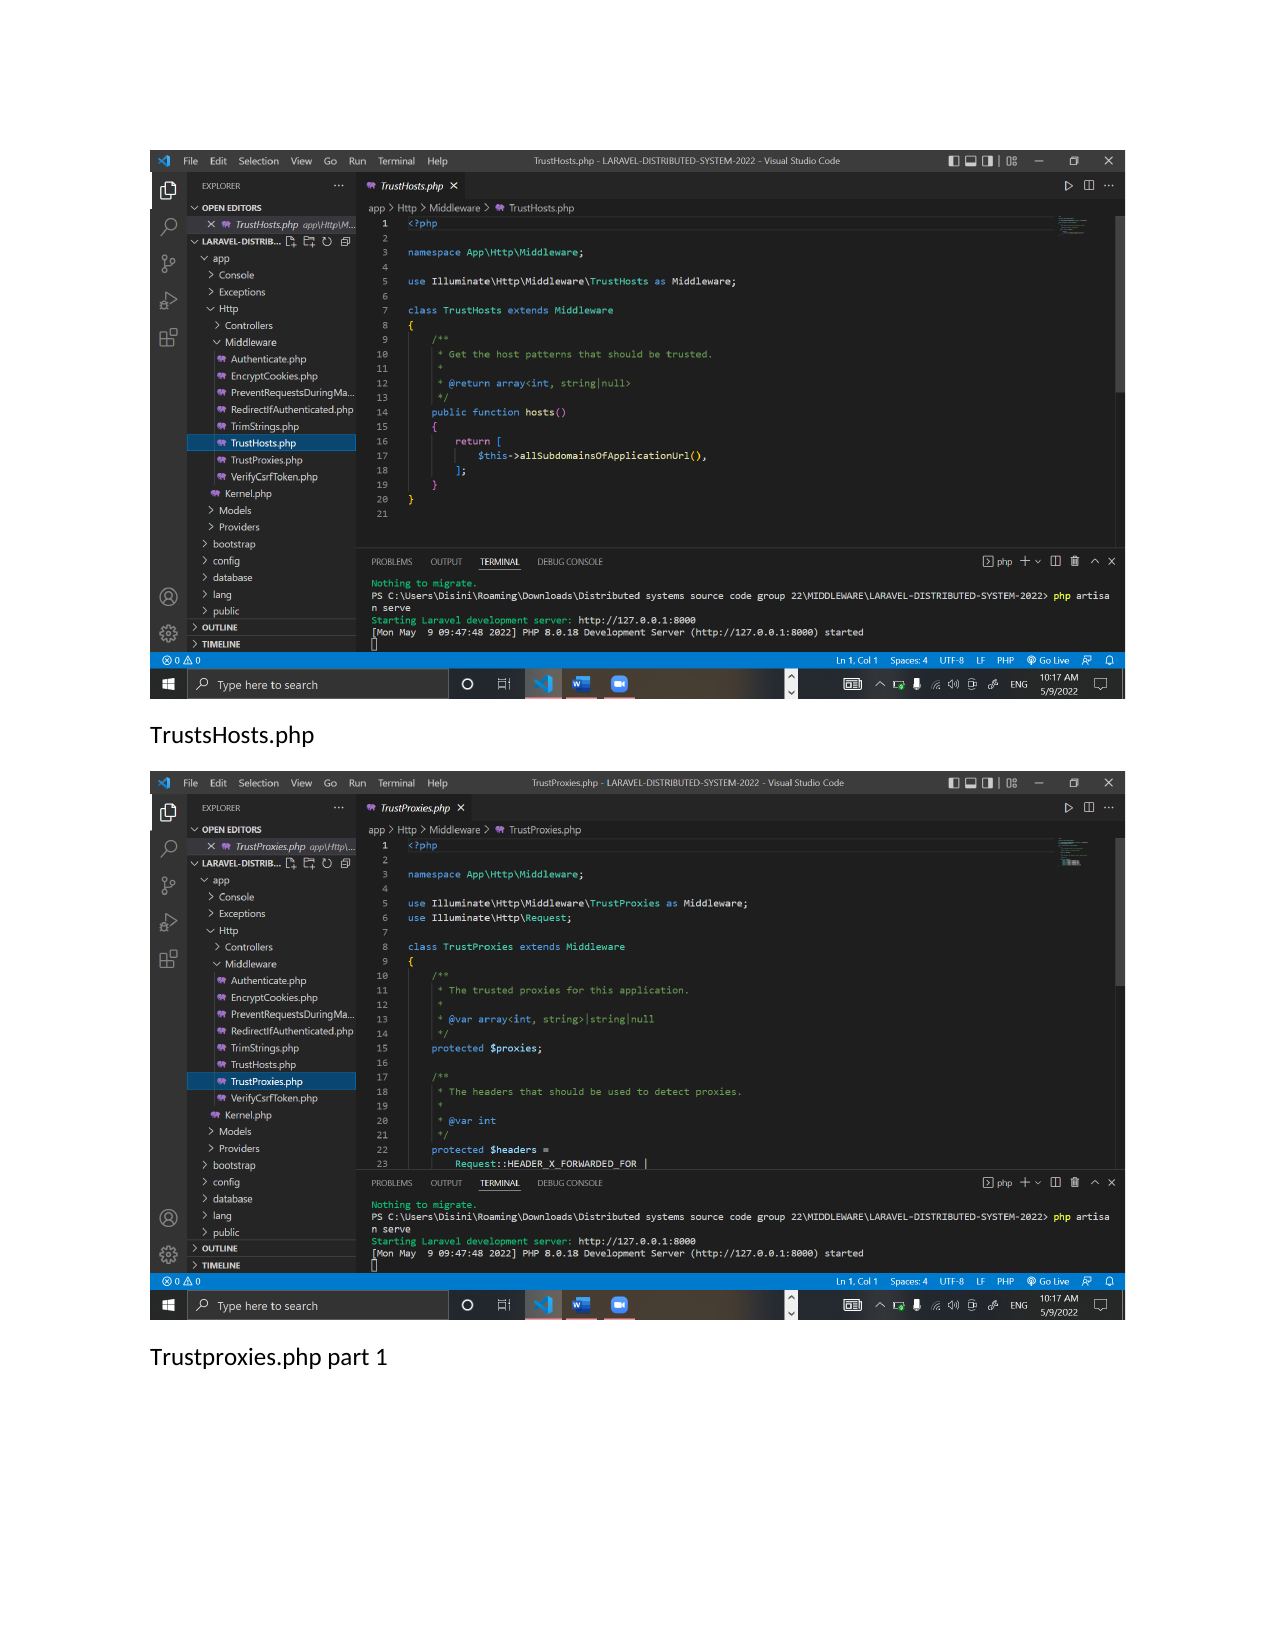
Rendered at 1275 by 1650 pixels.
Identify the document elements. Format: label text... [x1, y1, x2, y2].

text TrustsHosts.php [150, 719, 1125, 750]
picture [150, 771, 1125, 1320]
text Trustproxies.php part 1 [150, 1341, 1125, 1371]
picture [150, 150, 1125, 699]
